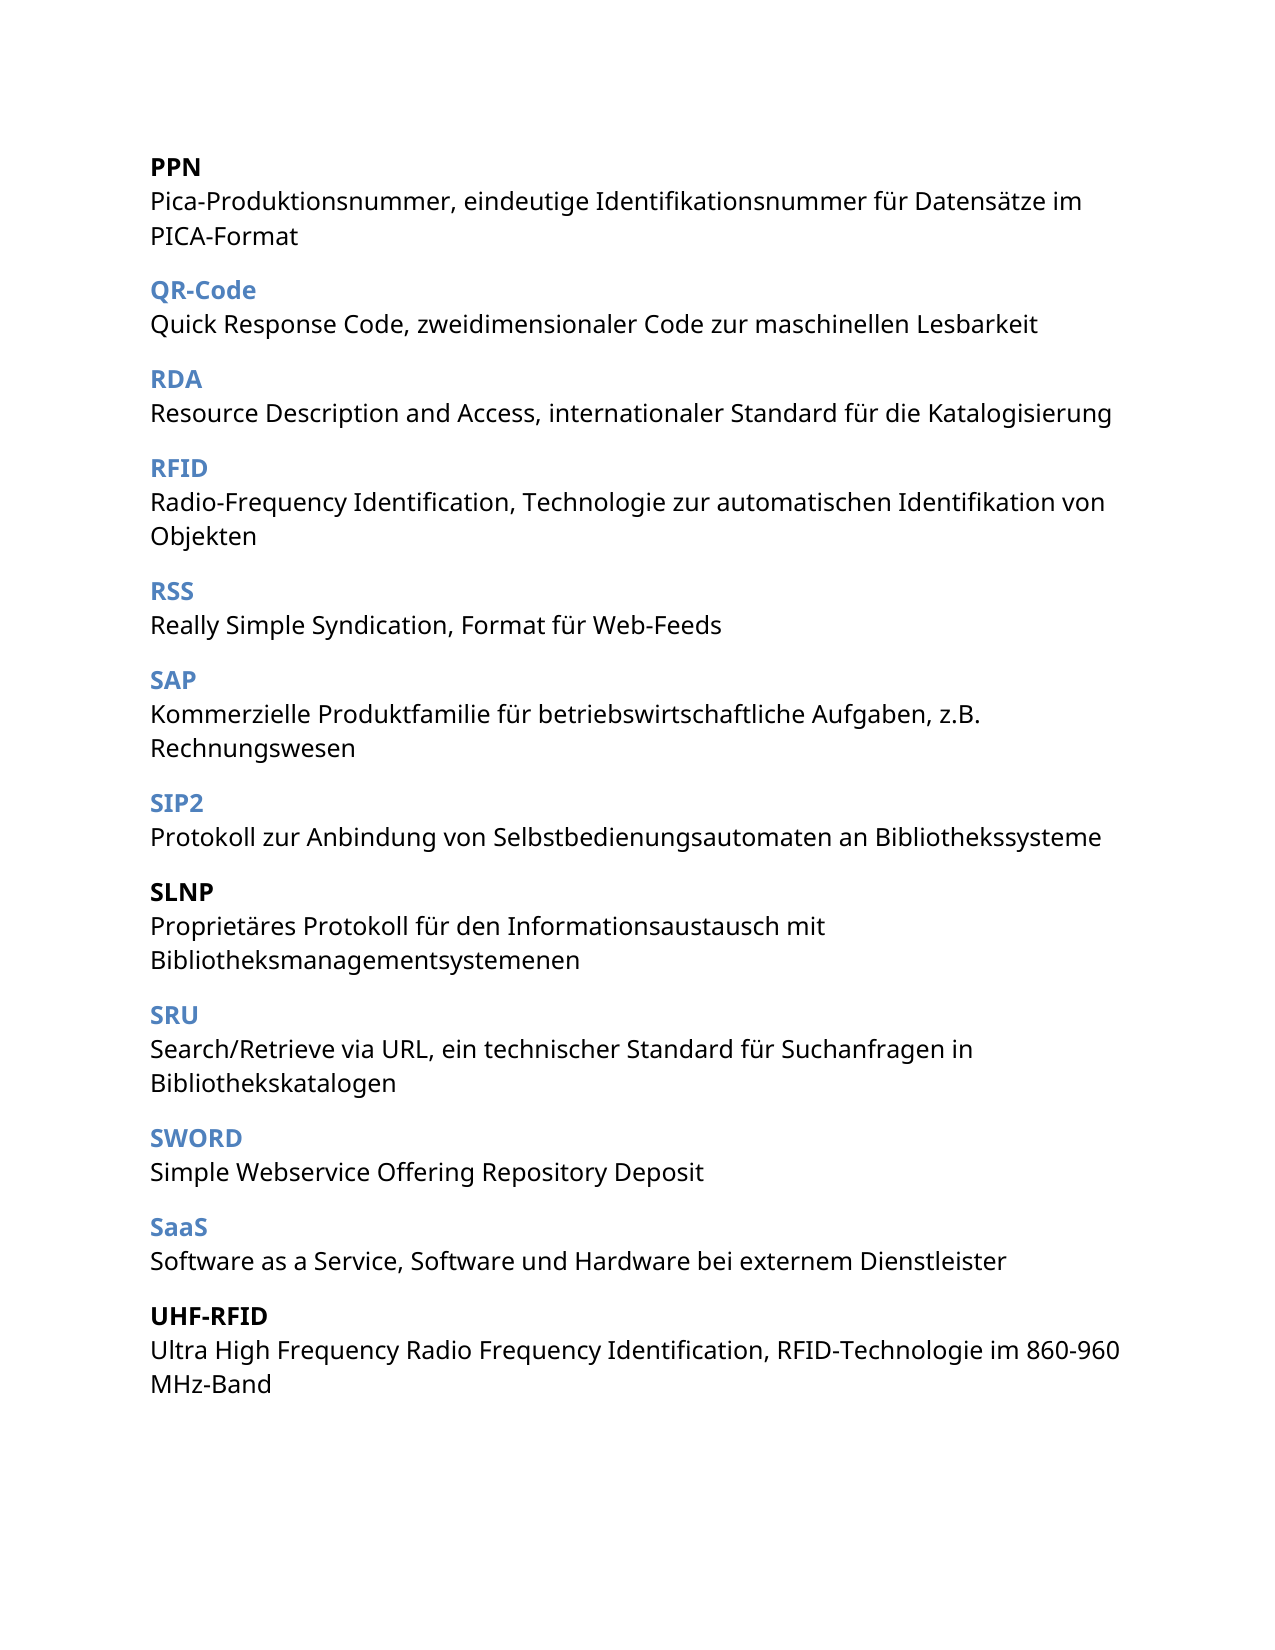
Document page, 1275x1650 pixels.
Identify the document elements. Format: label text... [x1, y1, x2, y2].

text SaaS [150, 1210, 1125, 1244]
text Simple Webservice Offering Repository Deposit [150, 1155, 1125, 1189]
text SLNP [150, 875, 1125, 909]
text SWORD [150, 1121, 1125, 1155]
text SAP [150, 663, 1125, 697]
text Really Simple Syndication, Format für Web-Feeds [150, 608, 1125, 642]
text RDA [150, 362, 1125, 396]
text Radio-Frequency Identification, Technologie zur automatischen Identifikation von Objekten [150, 485, 1125, 553]
text Pica-Produktionsnummer, eindeutige Identifikationsnummer für Datensätze im PICA-Format [150, 184, 1125, 252]
text Software as a Service, Software und Hardware bei externem Dienstleister [150, 1244, 1125, 1278]
text SRU [150, 998, 1125, 1032]
text UHF-RFID [150, 1299, 1125, 1333]
text RSS [150, 574, 1125, 608]
text Quick Response Code, zweidimensionaler Code zur maschinellen Lesbarkeit [150, 307, 1125, 341]
text QR-Code [150, 273, 1125, 307]
text Protokoll zur Anbindung von Selbstbedienungsautomaten an Bibliothekssysteme [150, 820, 1125, 854]
text Kommerzielle Produktfamilie für betriebswirtschaftliche Aufgaben, z.B. Rechnungswesen [150, 697, 1125, 765]
text SIP2 [150, 786, 1125, 820]
text Ultra High Frequency Radio Frequency Identification, RFID-Technologie im 860-960 MHz-Band [150, 1333, 1125, 1401]
text Search/Retrieve via URL, ein technischer Standard für Suchanfragen in Bibliothekskatalogen [150, 1032, 1125, 1100]
text Proprietäres Protokoll für den Informationsaustausch mit Bibliotheksmanagementsystemenen [150, 909, 1125, 977]
text Resource Description and Access, internationaler Standard für die Katalogisierung [150, 396, 1125, 430]
text PPN [150, 150, 1125, 184]
text RFID [150, 451, 1125, 485]
